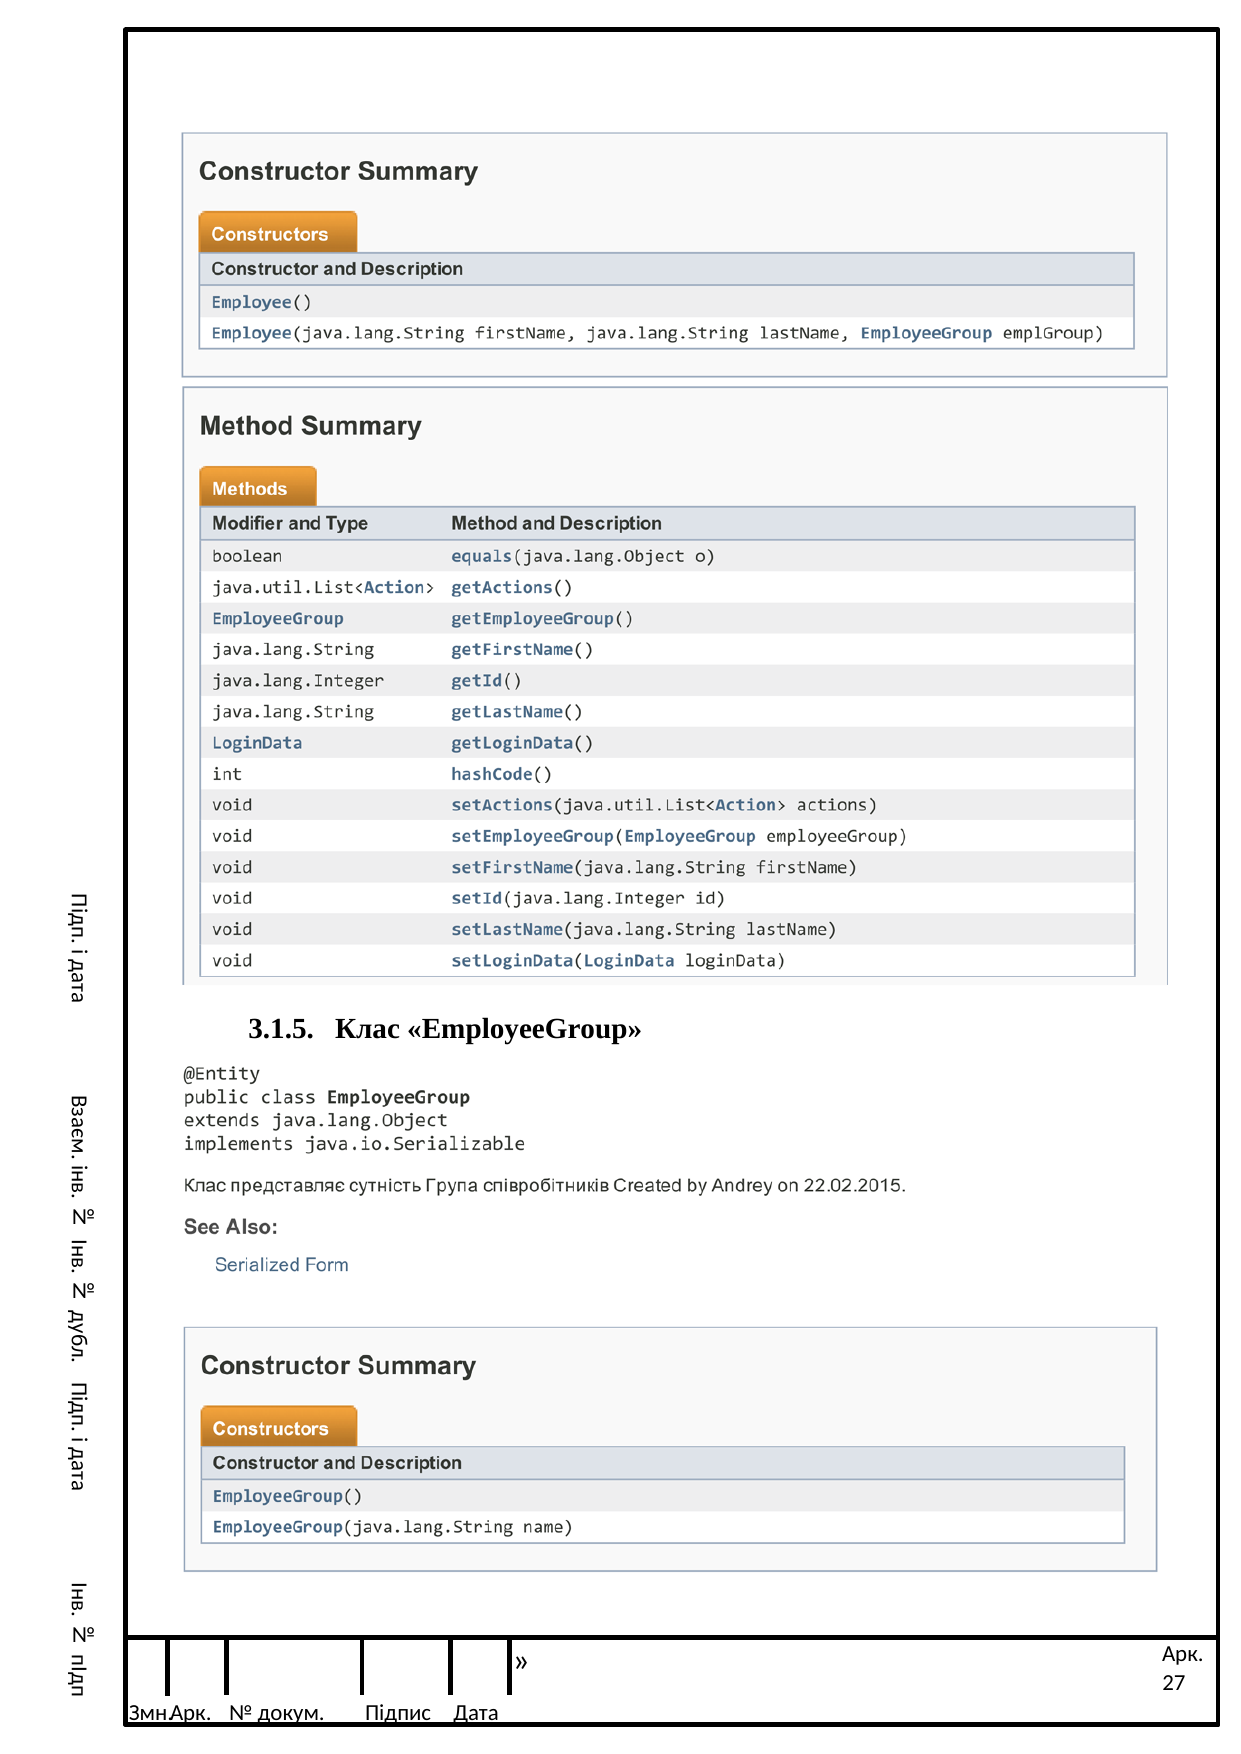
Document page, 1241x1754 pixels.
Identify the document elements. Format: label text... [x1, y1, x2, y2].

picture [177, 1317, 1161, 1584]
picture [177, 1059, 1177, 1292]
picture [177, 118, 1177, 986]
text Клас «EmployeeGroup» [248, 1011, 1152, 1045]
